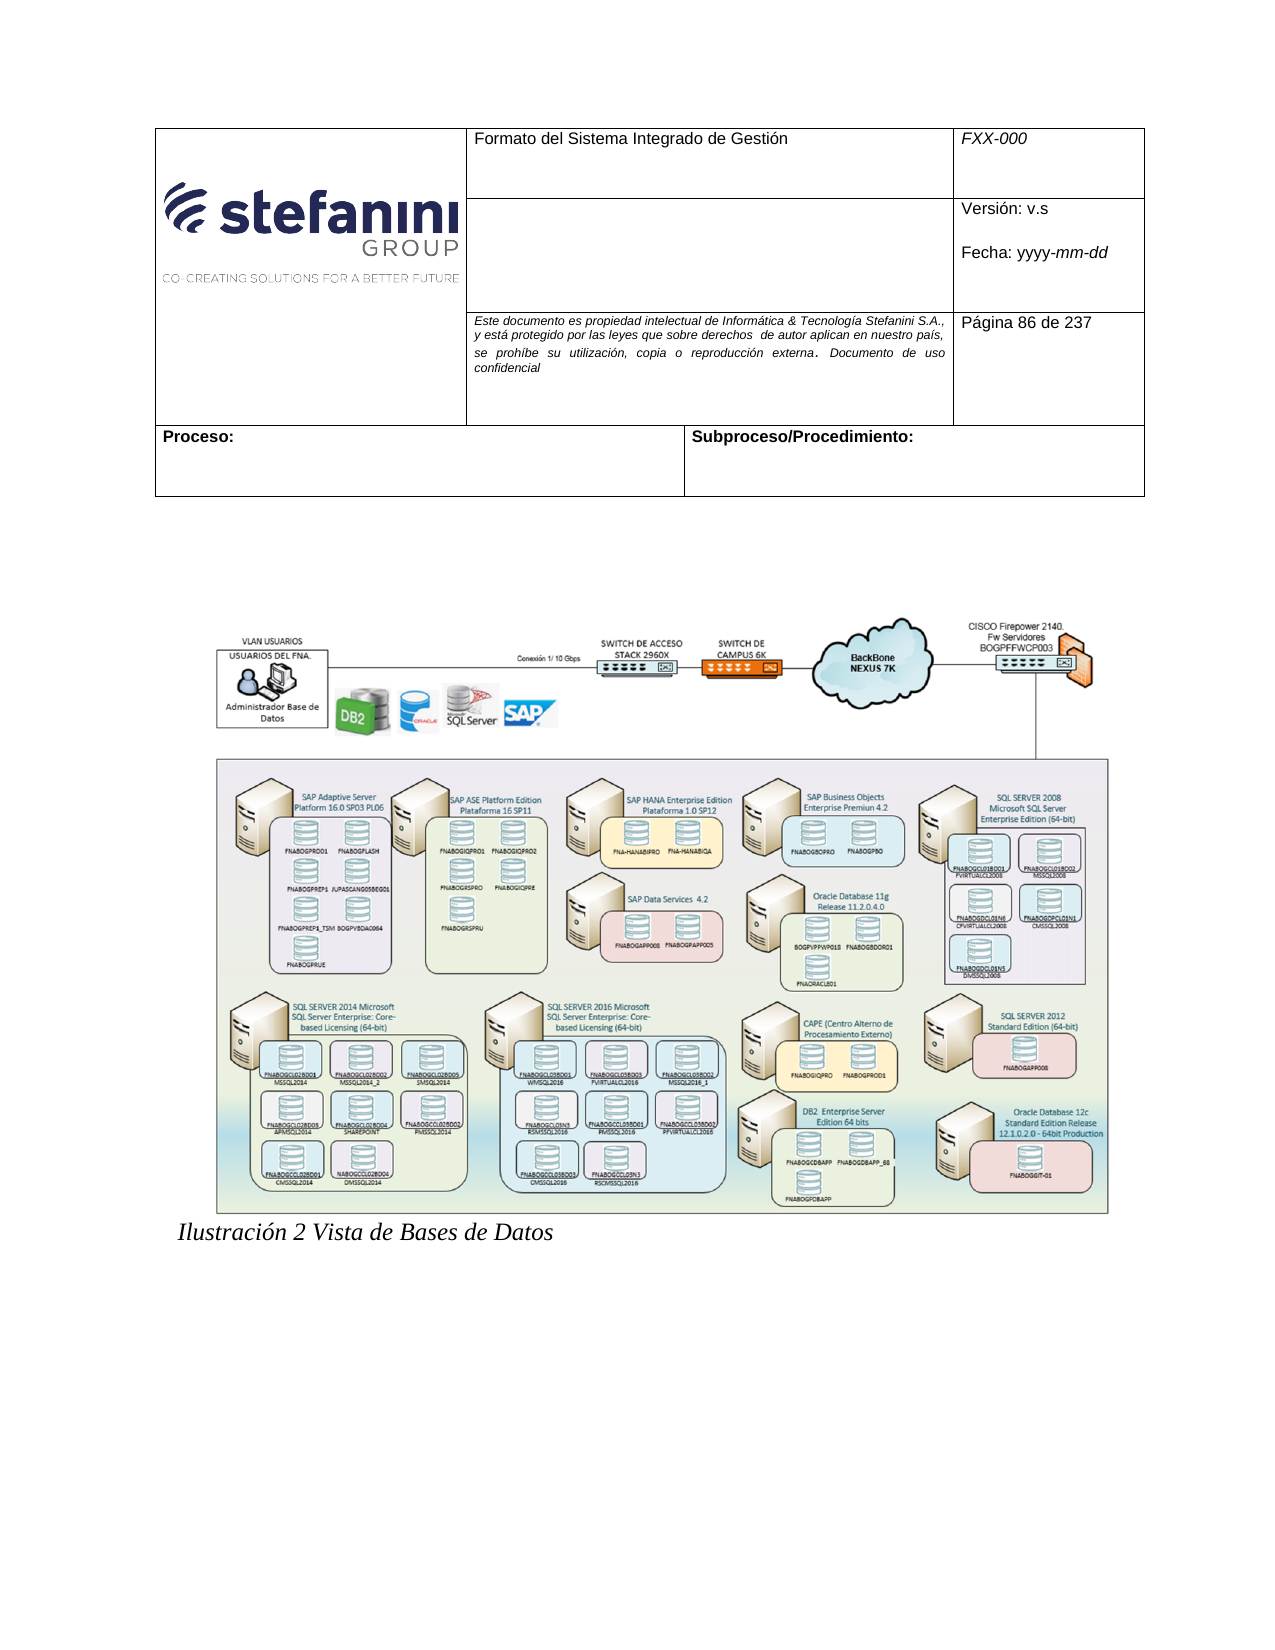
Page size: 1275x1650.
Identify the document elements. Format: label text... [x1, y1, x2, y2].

picture [162, 182, 460, 286]
picture [196, 599, 1115, 1218]
